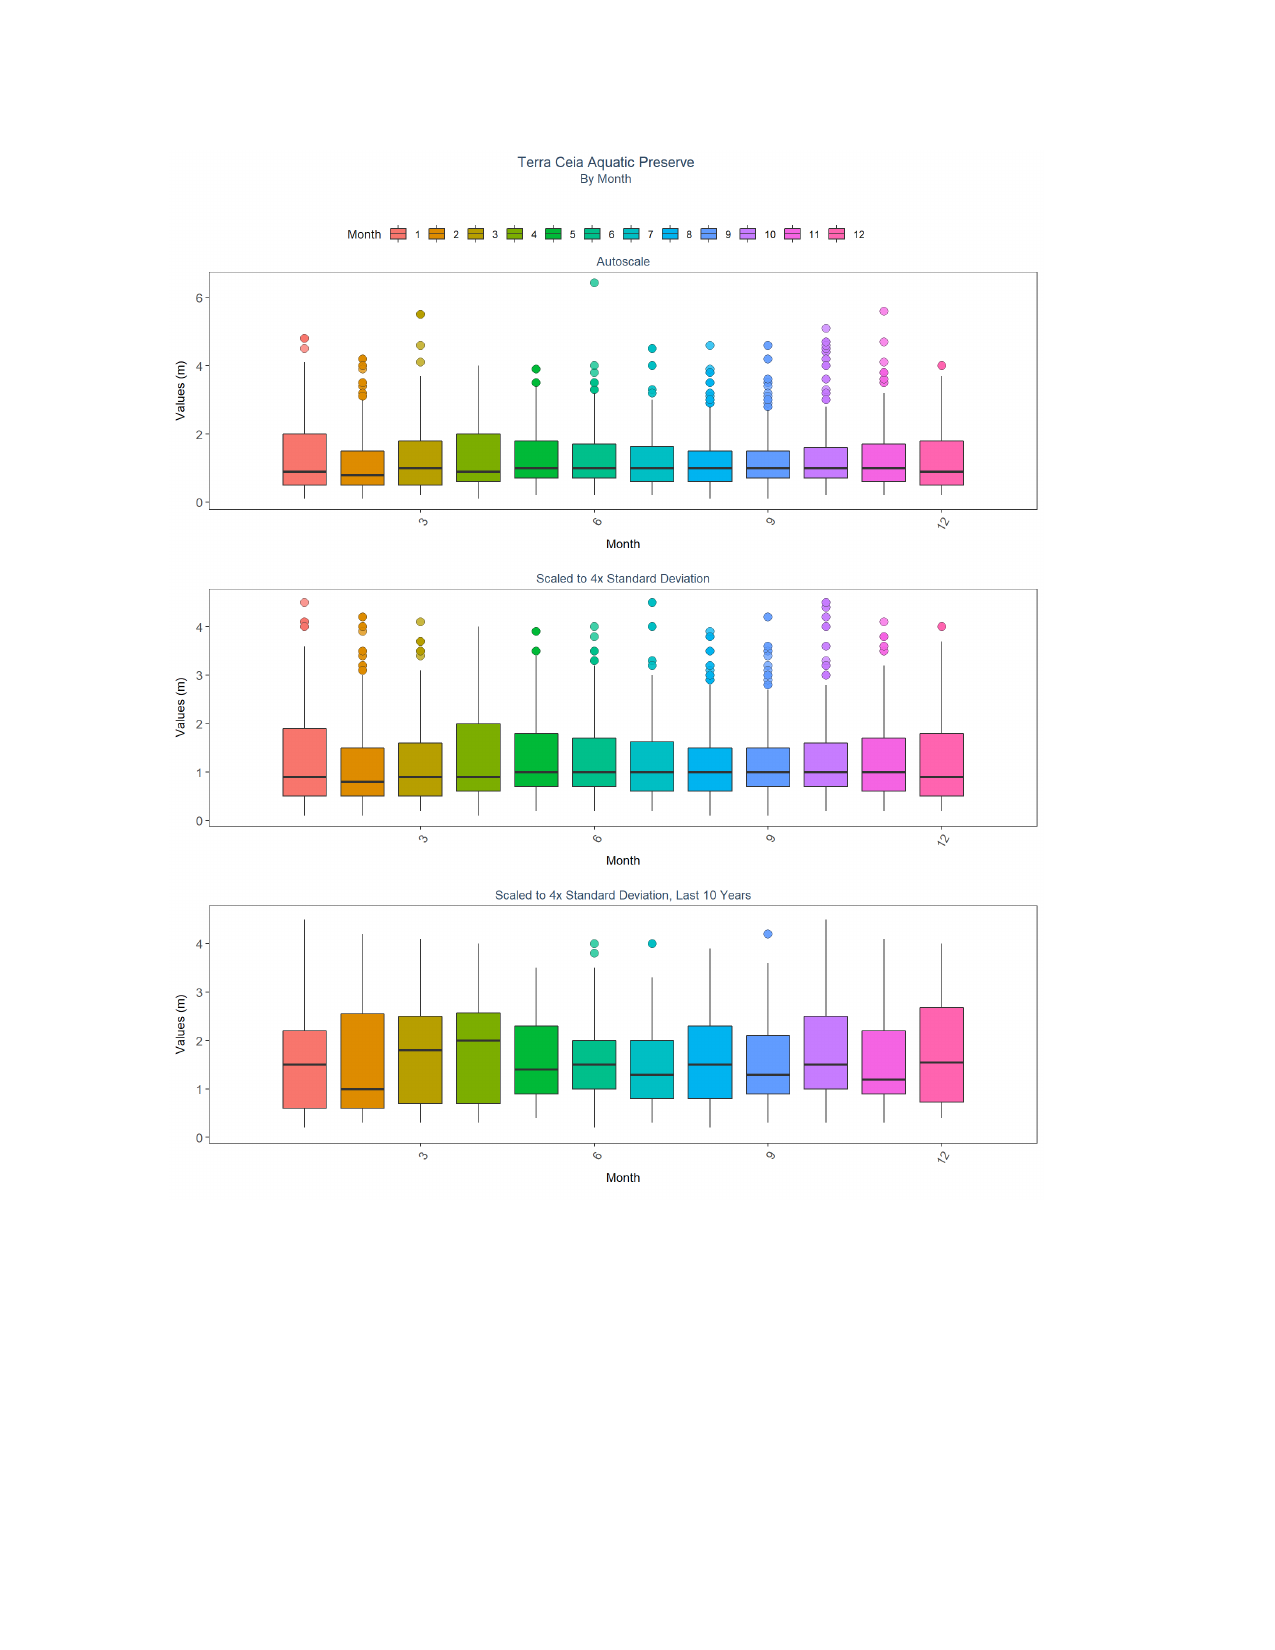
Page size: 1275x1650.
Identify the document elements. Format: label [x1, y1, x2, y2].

picture [168, 150, 1044, 1200]
